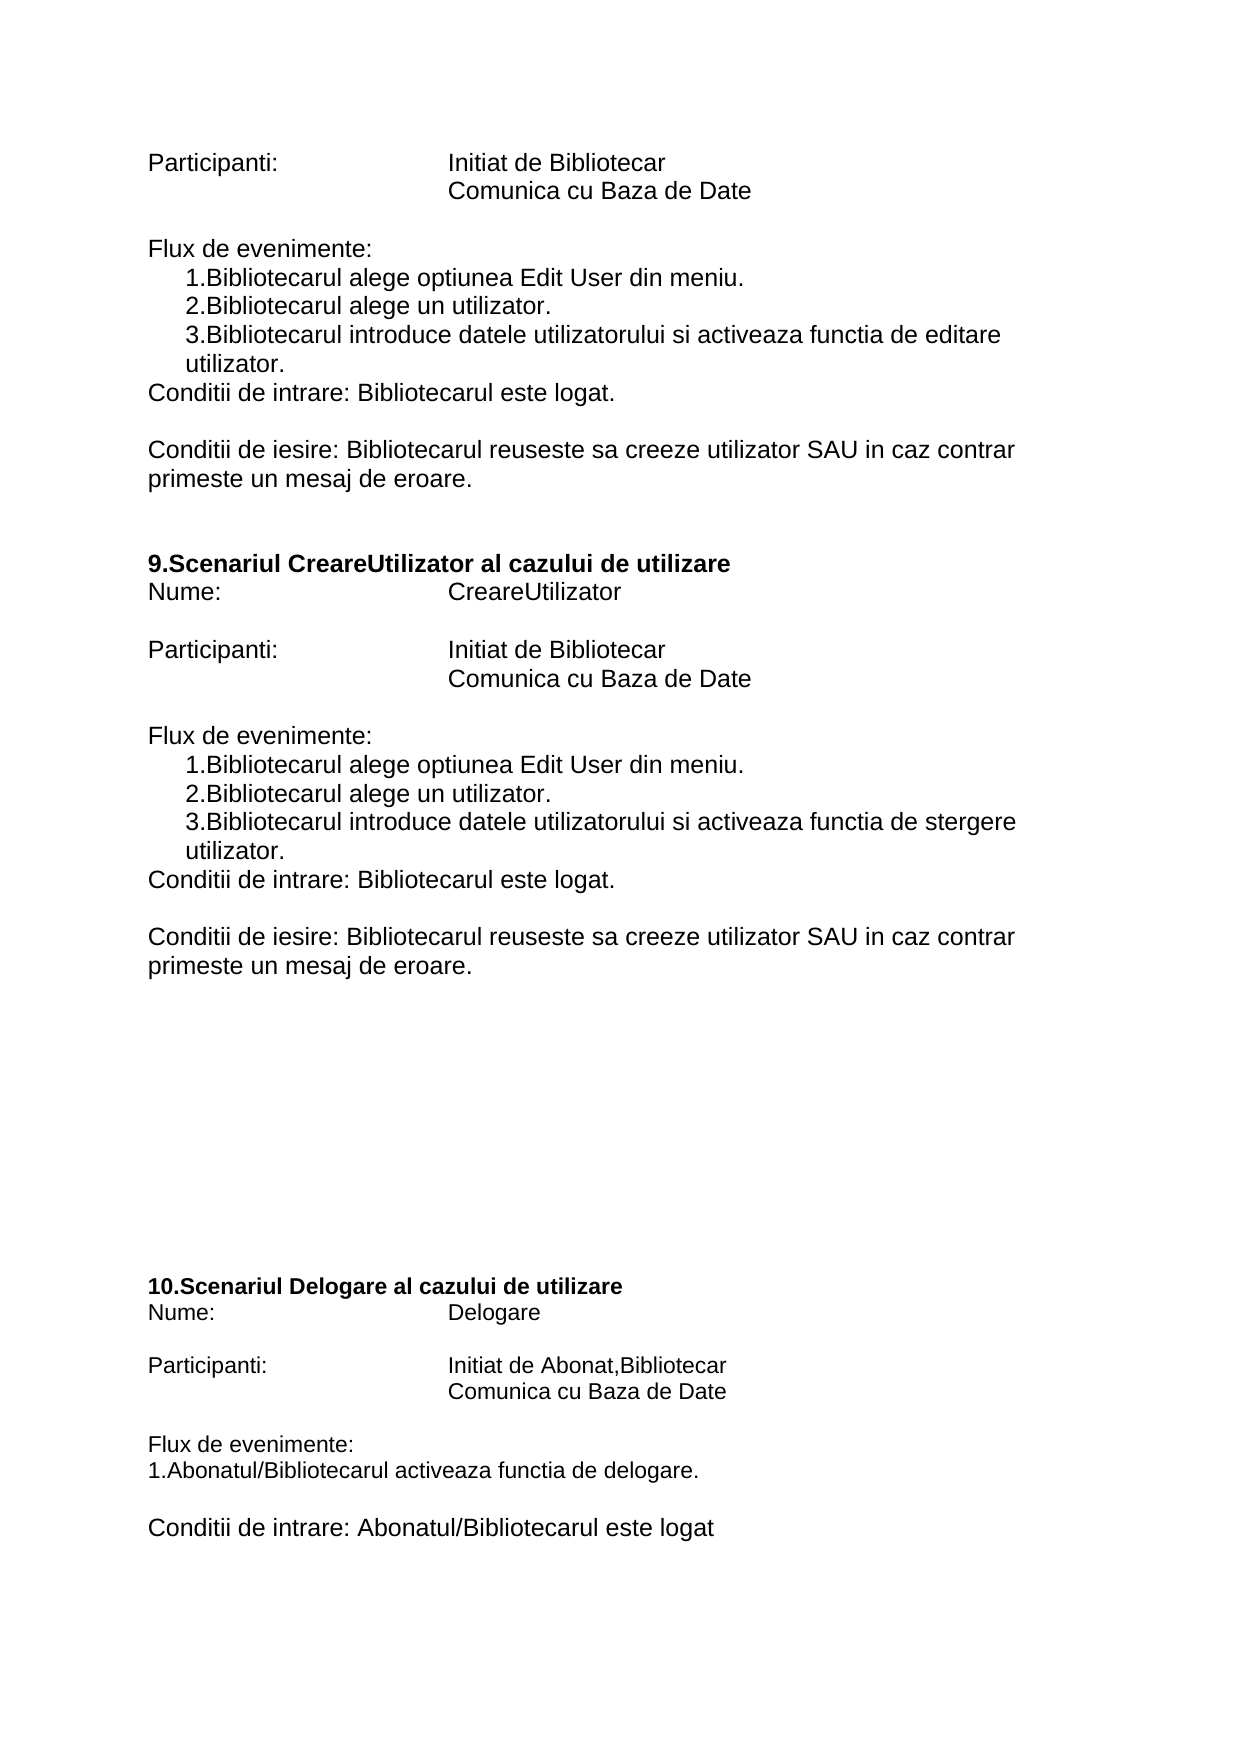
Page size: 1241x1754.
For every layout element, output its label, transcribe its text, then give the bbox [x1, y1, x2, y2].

text Comunica cu Baza de Date [148, 663, 1093, 692]
text 2.Bibliotecarul alege un utilizator. [185, 778, 1093, 807]
text Participanti: Initiat de Bibliotecar [148, 148, 1093, 176]
text Nume: Delogare [148, 1299, 1093, 1326]
text 2.Bibliotecarul alege un utilizator. [185, 291, 1093, 320]
text Nume: CreareUtilizator [148, 577, 1093, 606]
text 3.Bibliotecarul introduce datele utilizatorului si activeaza functia de editare utilizator. [185, 320, 1093, 378]
text Flux de evenimente: [148, 234, 1093, 263]
text 10.Scenariul Delogare al cazului de utilizare [148, 1273, 1093, 1299]
text 1.Bibliotecarul alege optiunea Edit User din meniu. [185, 263, 1093, 291]
text Flux de evenimente: [148, 1431, 1093, 1457]
text Participanti: Initiat de Abonat,Bibliotecar [148, 1352, 1093, 1378]
text Comunica cu Baza de Date [148, 1378, 1093, 1405]
text Conditii de iesire: Bibliotecarul reuseste sa creeze utilizator SAU in caz contrar primeste un mesaj de eroare. [148, 922, 1093, 980]
text 1.Bibliotecarul alege optiunea Edit User din meniu. [185, 750, 1093, 778]
text Flux de evenimente: [148, 721, 1093, 750]
text 9.Scenariul CreareUtilizator al cazului de utilizare [148, 548, 1093, 577]
text 1.Abonatul/Bibliotecarul activeaza functia de delogare. [148, 1457, 1093, 1484]
text Conditii de intrare: Bibliotecarul este logat. [148, 378, 1093, 406]
text Participanti: Initiat de Bibliotecar [148, 635, 1093, 663]
text Comunica cu Baza de Date [148, 176, 1093, 205]
text Conditii de intrare: Bibliotecarul este logat. [148, 865, 1093, 893]
text Conditii de iesire: Bibliotecarul reuseste sa creeze utilizator SAU in caz contrar primeste un mesaj de eroare. [148, 435, 1093, 493]
text 3.Bibliotecarul introduce datele utilizatorului si activeaza functia de stergere utilizator. [185, 807, 1093, 865]
text Conditii de intrare: Abonatul/Bibliotecarul este logat [148, 1512, 1093, 1541]
